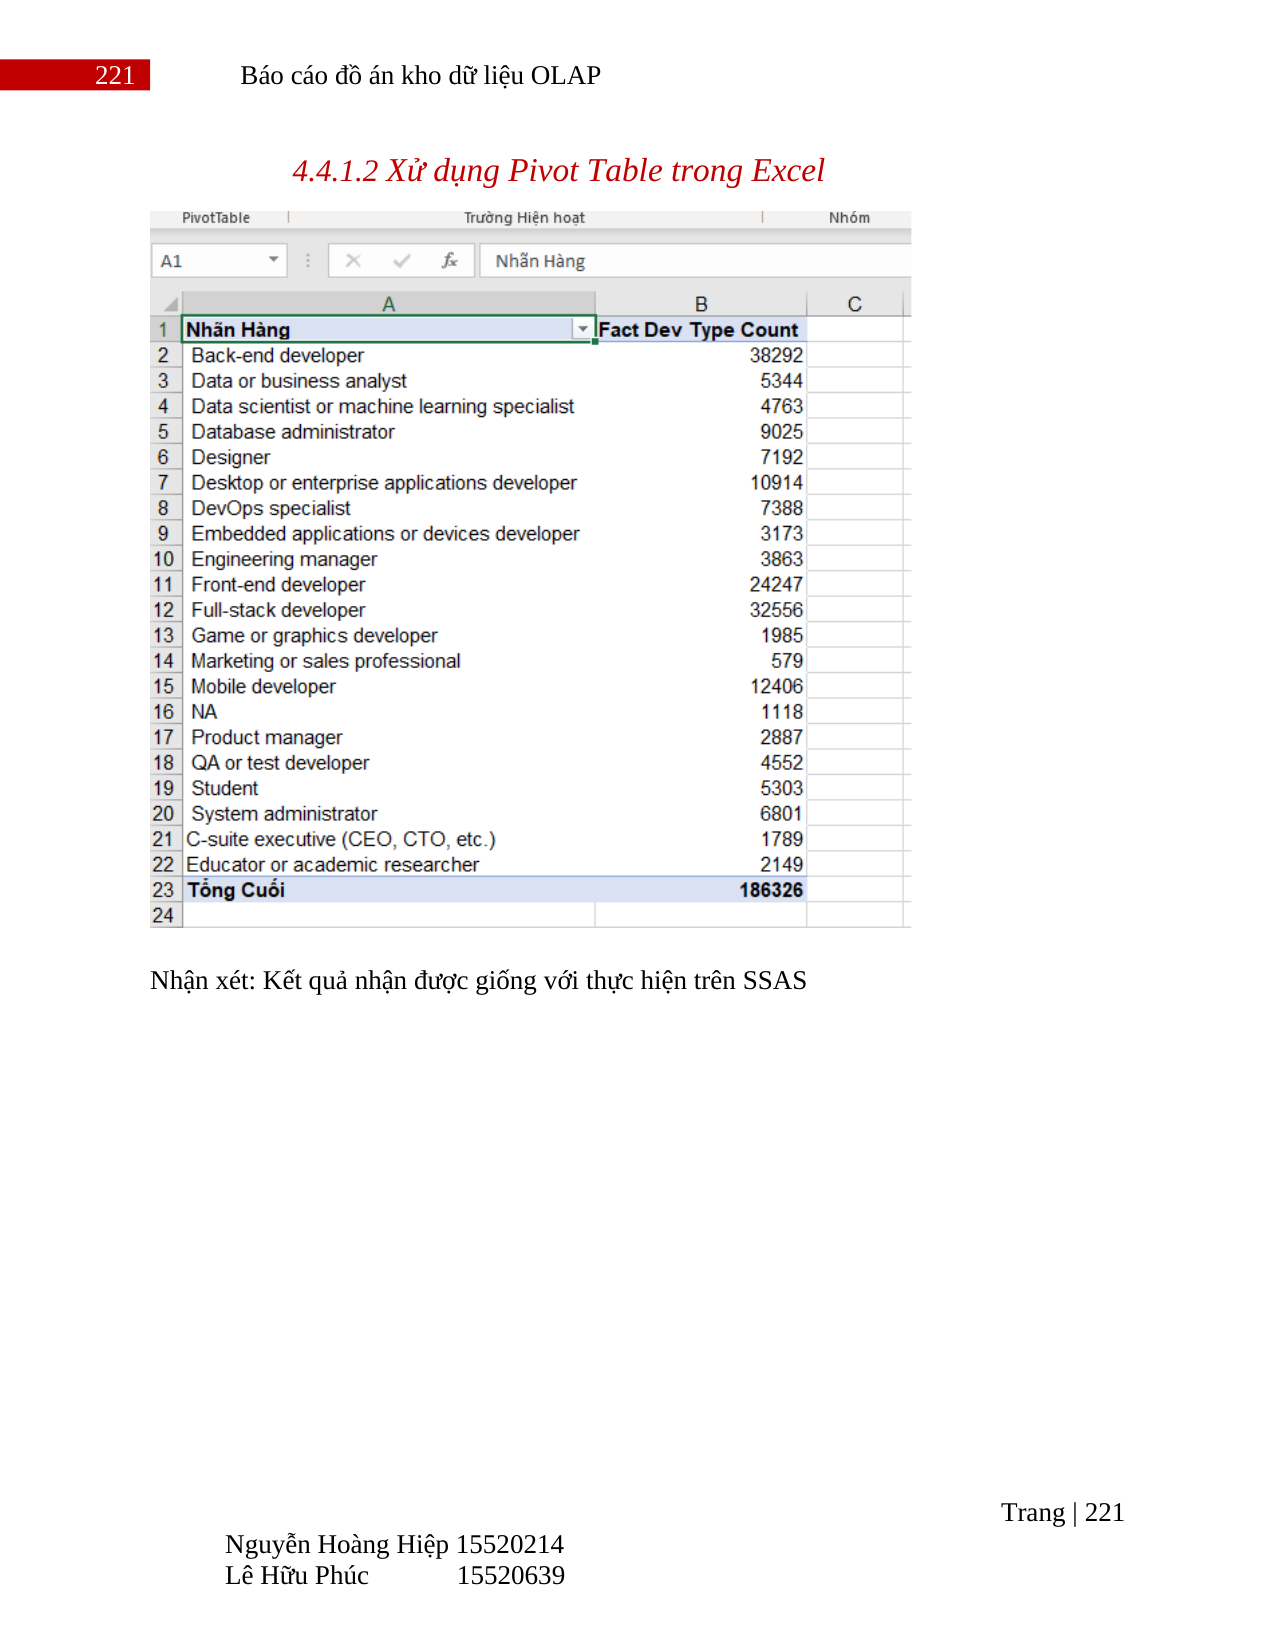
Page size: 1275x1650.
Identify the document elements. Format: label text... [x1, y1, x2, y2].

text Xử dụng Pivot Table trong Excel [217, 150, 1125, 188]
picture [150, 211, 912, 928]
text Nhận xét: Kết quả nhận được giống với thực hiện trên SSAS [150, 964, 1125, 995]
